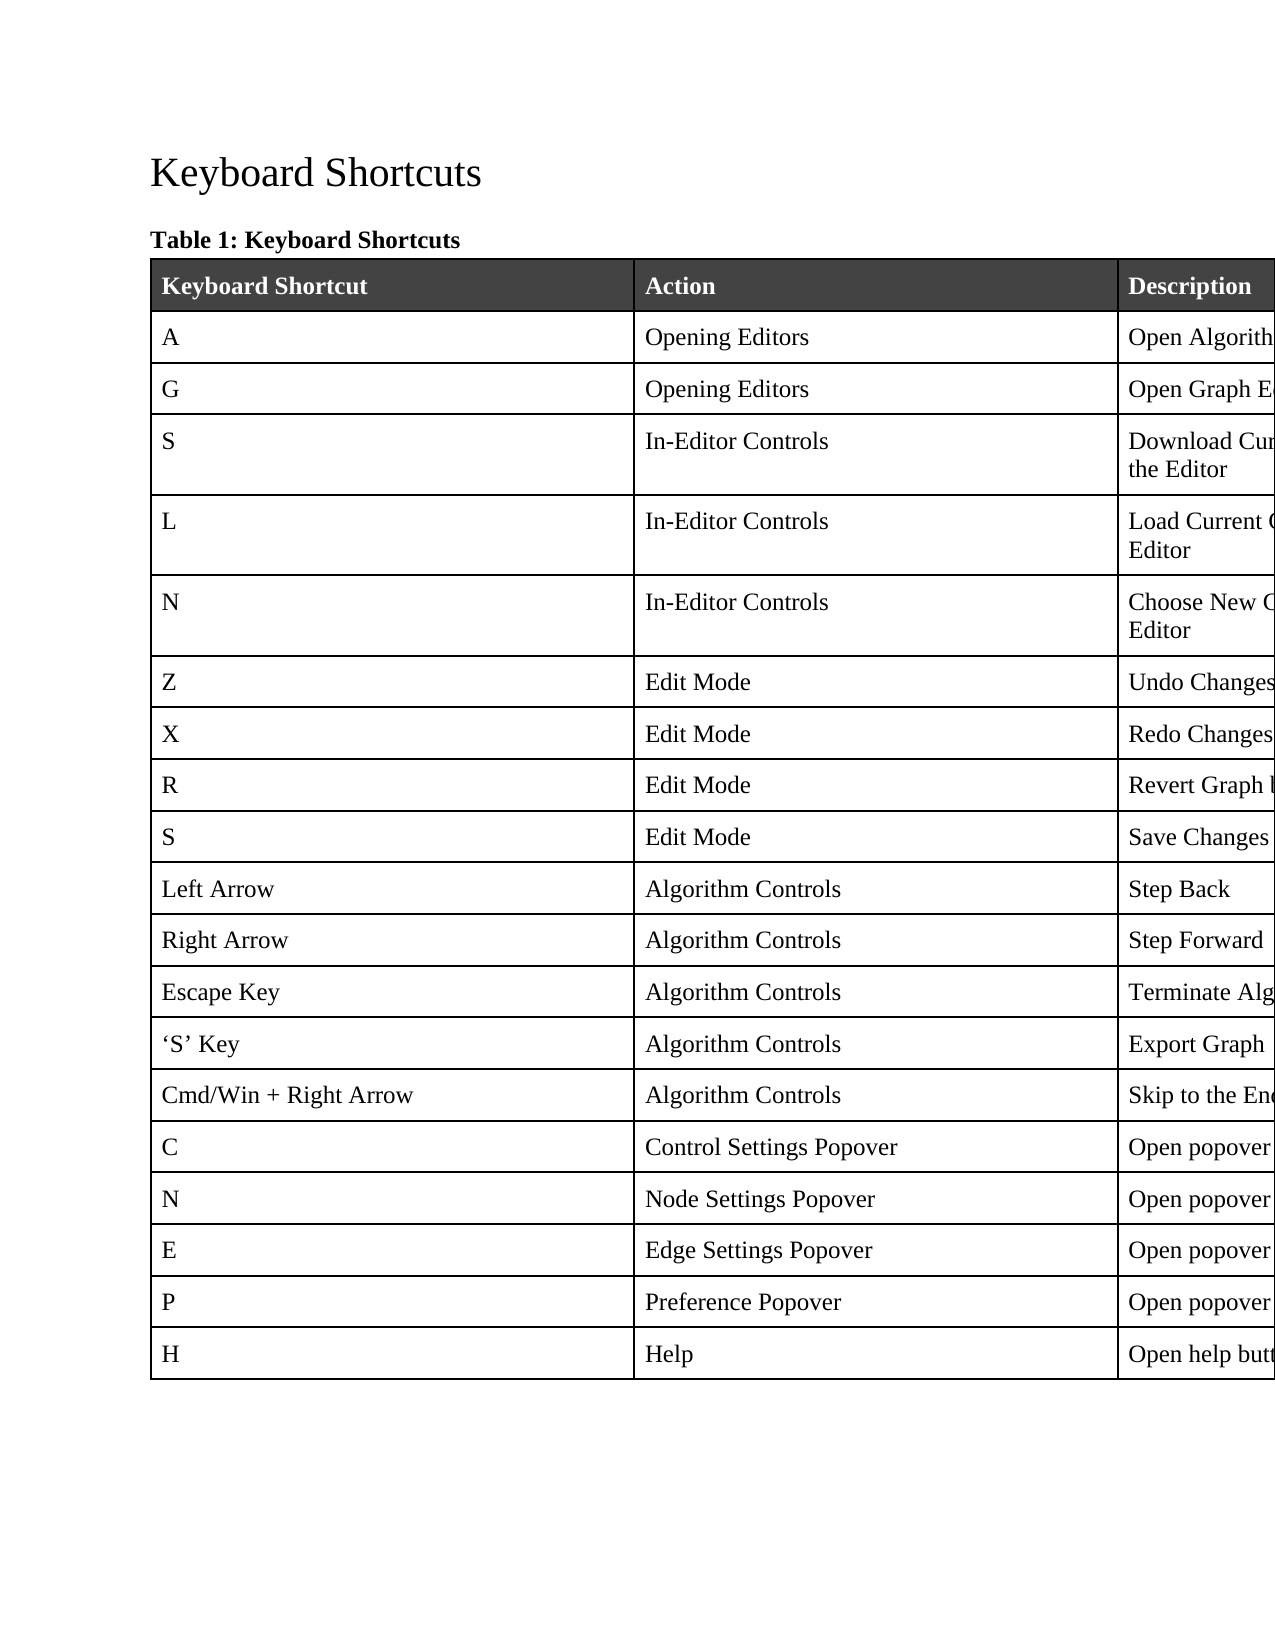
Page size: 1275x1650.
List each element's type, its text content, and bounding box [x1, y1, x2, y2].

table_cell In-Editor Controls [635, 415, 1117, 494]
table_cell Choose New Graph/Algorithm File in the Editor [1119, 576, 1274, 654]
table_cell Download Current Graph/Algorithm File in the Editor [1119, 415, 1274, 494]
table_cell Open popover for Layout Controls [1119, 1122, 1274, 1171]
table_cell N [152, 1173, 633, 1223]
table_cell P [152, 1277, 633, 1326]
table_cell Z [152, 657, 633, 706]
table_cell Algorithm Controls [635, 915, 1117, 964]
table_cell Step Forward [1119, 915, 1274, 964]
table_cell C [152, 1122, 633, 1171]
table_cell Edge Settings Popover [635, 1225, 1117, 1274]
table_cell Skip to the End of the Algorithm [1119, 1070, 1274, 1119]
table_cell Algorithm Controls [635, 863, 1117, 913]
table_cell Redo Changes [1119, 708, 1274, 758]
table_cell Open Graph Editor from Main Page [1119, 364, 1274, 413]
table_cell Edit Mode [635, 812, 1117, 861]
table_cell Preference Popover [635, 1277, 1117, 1326]
text Table 1: Keyboard Shortcuts [150, 225, 1125, 254]
table_cell N [152, 576, 633, 654]
table_cell Step Back [1119, 863, 1274, 913]
table_cell Terminate Algorithm [1119, 967, 1274, 1016]
table_cell Edit Mode [635, 760, 1117, 809]
table_cell Edit Mode [635, 657, 1117, 706]
table_cell S [152, 415, 633, 494]
table_cell Algorithm Controls [635, 1070, 1117, 1119]
table_cell Algorithm Controls [635, 967, 1117, 1016]
table_cell Node Settings Popover [635, 1173, 1117, 1223]
table_cell Load Current Graph/Algorithm File in the Editor [1119, 496, 1274, 574]
table_cell ‘S’ Key [152, 1018, 633, 1068]
table_cell Opening Editors [635, 364, 1117, 413]
table_cell Revert Graph back to original state [1119, 760, 1274, 809]
table_cell Opening Editors [635, 312, 1117, 362]
table_cell Open popover button for Preference Panel [1119, 1277, 1274, 1326]
table_header Description [1119, 260, 1274, 310]
table_cell H [152, 1328, 633, 1378]
table_cell Open help button [1119, 1328, 1274, 1378]
table_cell A [152, 312, 633, 362]
table_cell Right Arrow [152, 915, 633, 964]
table_cell Open popover button for Node Settings [1119, 1173, 1274, 1223]
table_cell Cmd/Win + Right Arrow [152, 1070, 633, 1119]
table_cell Edit Mode [635, 708, 1117, 758]
table_cell Left Arrow [152, 863, 633, 913]
table_cell In-Editor Controls [635, 576, 1117, 654]
table_header Action [635, 260, 1117, 310]
table_cell Open popover button for Edge Settings [1119, 1225, 1274, 1274]
table_header Keyboard Shortcut [152, 260, 633, 310]
table_cell Undo Changes [1119, 657, 1274, 706]
table_cell Save Changes [1119, 812, 1274, 861]
table_cell E [152, 1225, 633, 1274]
table_cell X [152, 708, 633, 758]
table_cell Escape Key [152, 967, 633, 1016]
table_cell R [152, 760, 633, 809]
table_cell In-Editor Controls [635, 496, 1117, 574]
table_cell Help [635, 1328, 1117, 1378]
table_cell L [152, 496, 633, 574]
table_cell Algorithm Controls [635, 1018, 1117, 1068]
table_cell Open Algorithm Editor from Main Page [1119, 312, 1274, 362]
table_cell Export Graph [1119, 1018, 1274, 1068]
subtitle Keyboard Shortcuts [150, 150, 1125, 195]
table_cell S [152, 812, 633, 861]
table_cell G [152, 364, 633, 413]
table_cell Control Settings Popover [635, 1122, 1117, 1171]
